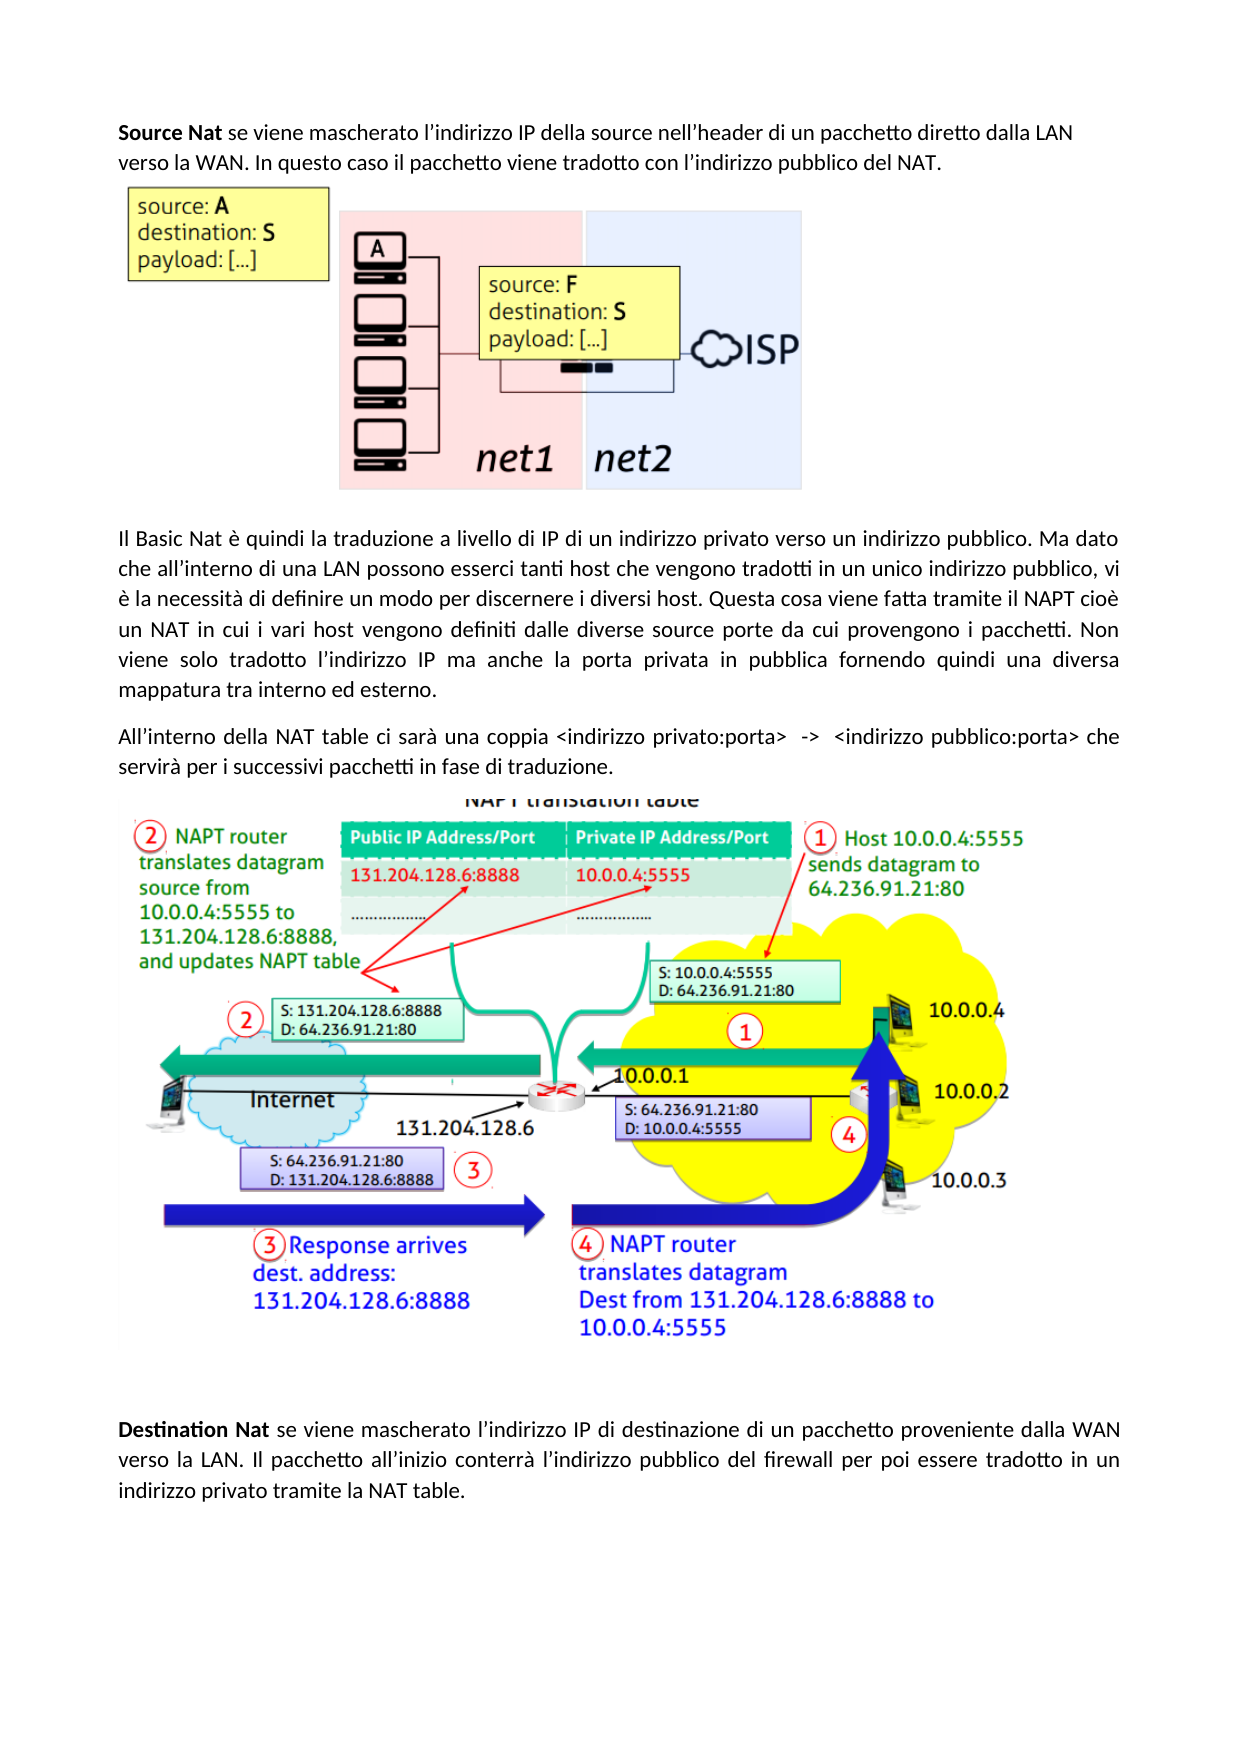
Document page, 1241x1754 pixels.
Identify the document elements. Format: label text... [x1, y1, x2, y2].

text Il Basic Nat è quindi la traduzione a livello di IP di un indirizzo privato verso un indirizzo pubblico. Ma dato che all’interno di una LAN possono esserci tanti host che vengono tradotti in un unico indirizzo pubblico, vi è la necessità di definire un modo per discernere i diversi host. Questa cosa viene fatta tramite il NAPT cioè un NAT in cui i vari host vengono definiti dalle diverse source porte da cui provengono i pacchetti. Non viene solo tradotto l’indirizzo IP ma anche la porta privata in pubblica fornendo quindi una diversa mappatura tra interno ed esterno. [118, 524, 1122, 703]
text All’interno della NAT table ci sarà una coppia <indirizzo privato:porta> -> <indirizzo pubblico:porta> che servirà per i successivi pacchetti in fase di traduzione. [118, 722, 1122, 780]
picture [118, 799, 1040, 1350]
text Destination Nat se viene mascherato l’indirizzo IP di destinazione di un pacchetto proveniente dalla WAN verso la LAN. Il pacchetto all’inizio conterrà l’indirizzo pubblico del firewall per poi essere tradotto in un indirizzo privato tramite la NAT table. [118, 1415, 1122, 1504]
picture [118, 178, 854, 506]
